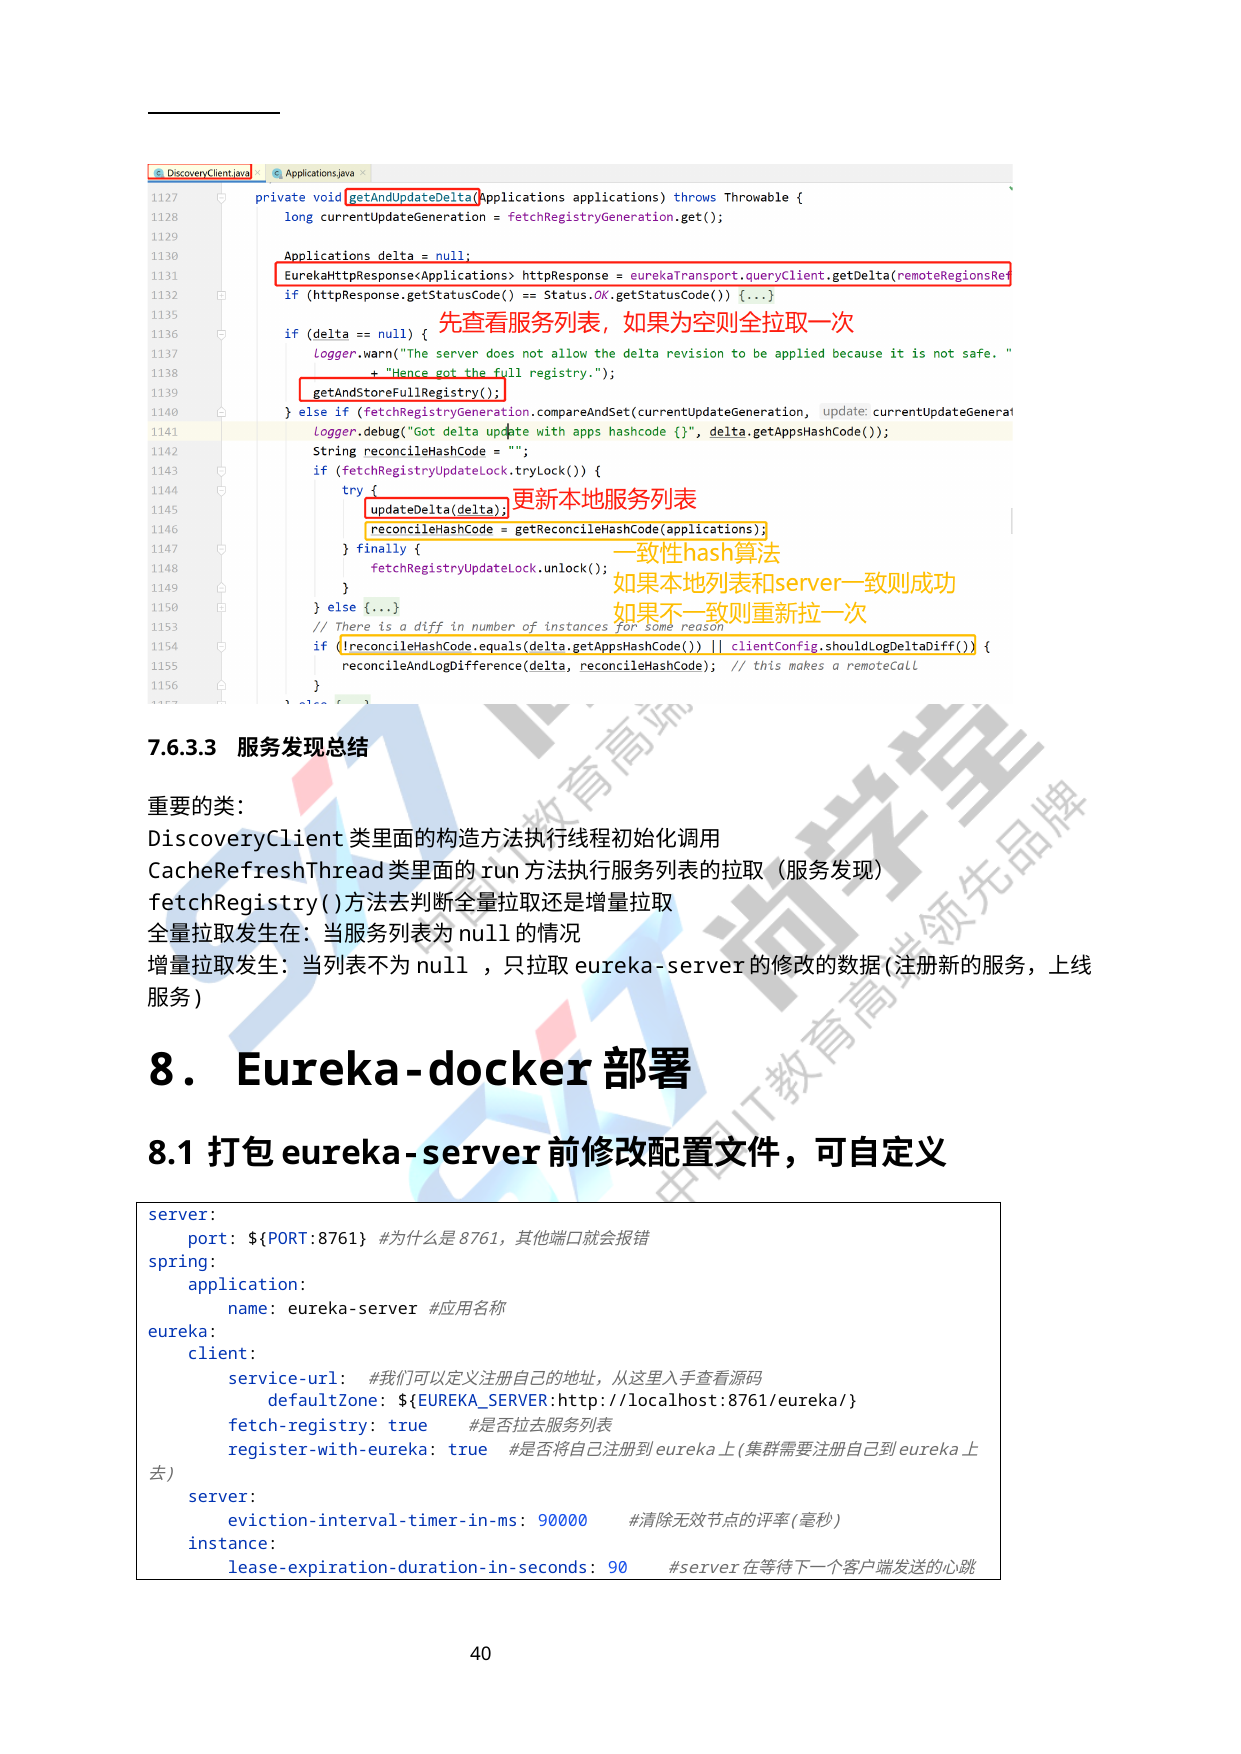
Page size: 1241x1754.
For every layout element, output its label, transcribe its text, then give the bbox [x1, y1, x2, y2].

text 增量拉取发生：当列表不为null ，只拉取eureka-server的修改的数据(注册新的服务，上线服务) [148, 948, 1093, 1012]
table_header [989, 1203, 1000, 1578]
text CacheRefreshThread类里面的run方法执行服务列表的拉取（服务发现） [148, 853, 1093, 884]
subtitle 服务发现总结 [148, 730, 1093, 762]
text 全量拉取发生在：当服务列表为null的情况 [148, 916, 1093, 948]
text 重要的类： [148, 789, 1093, 821]
text DiscoveryClient类里面的构造方法执行线程初始化调用 [148, 821, 1093, 853]
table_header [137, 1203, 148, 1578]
subtitle 打包eureka-server前修改配置文件，可自定义 [148, 1126, 1093, 1174]
picture [147, 164, 1013, 704]
text fetchRegistry()方法去判断全量拉取还是增量拉取 [148, 884, 1093, 916]
subtitle Eureka-docker部署 [148, 1032, 1093, 1099]
